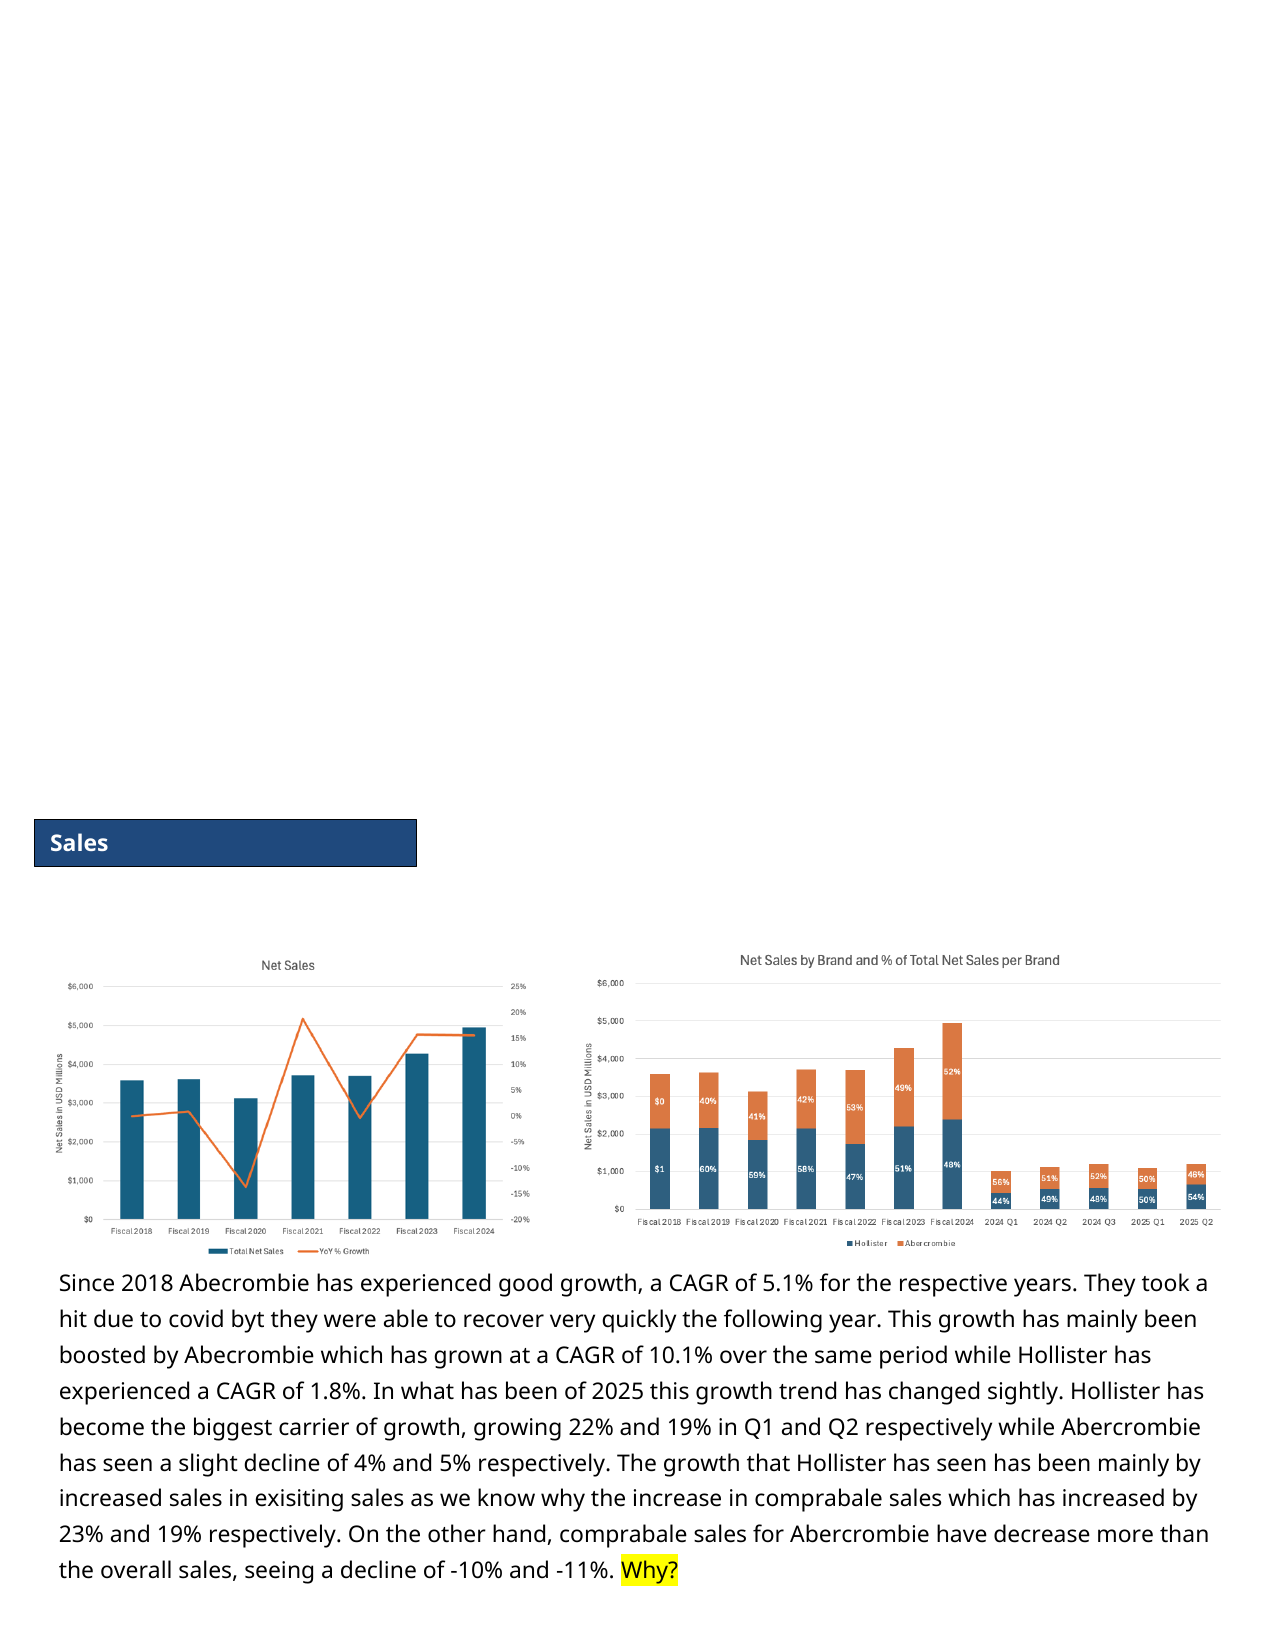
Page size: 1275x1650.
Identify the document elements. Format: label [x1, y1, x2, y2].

picture [575, 935, 1246, 1256]
picture [35, 935, 541, 1262]
